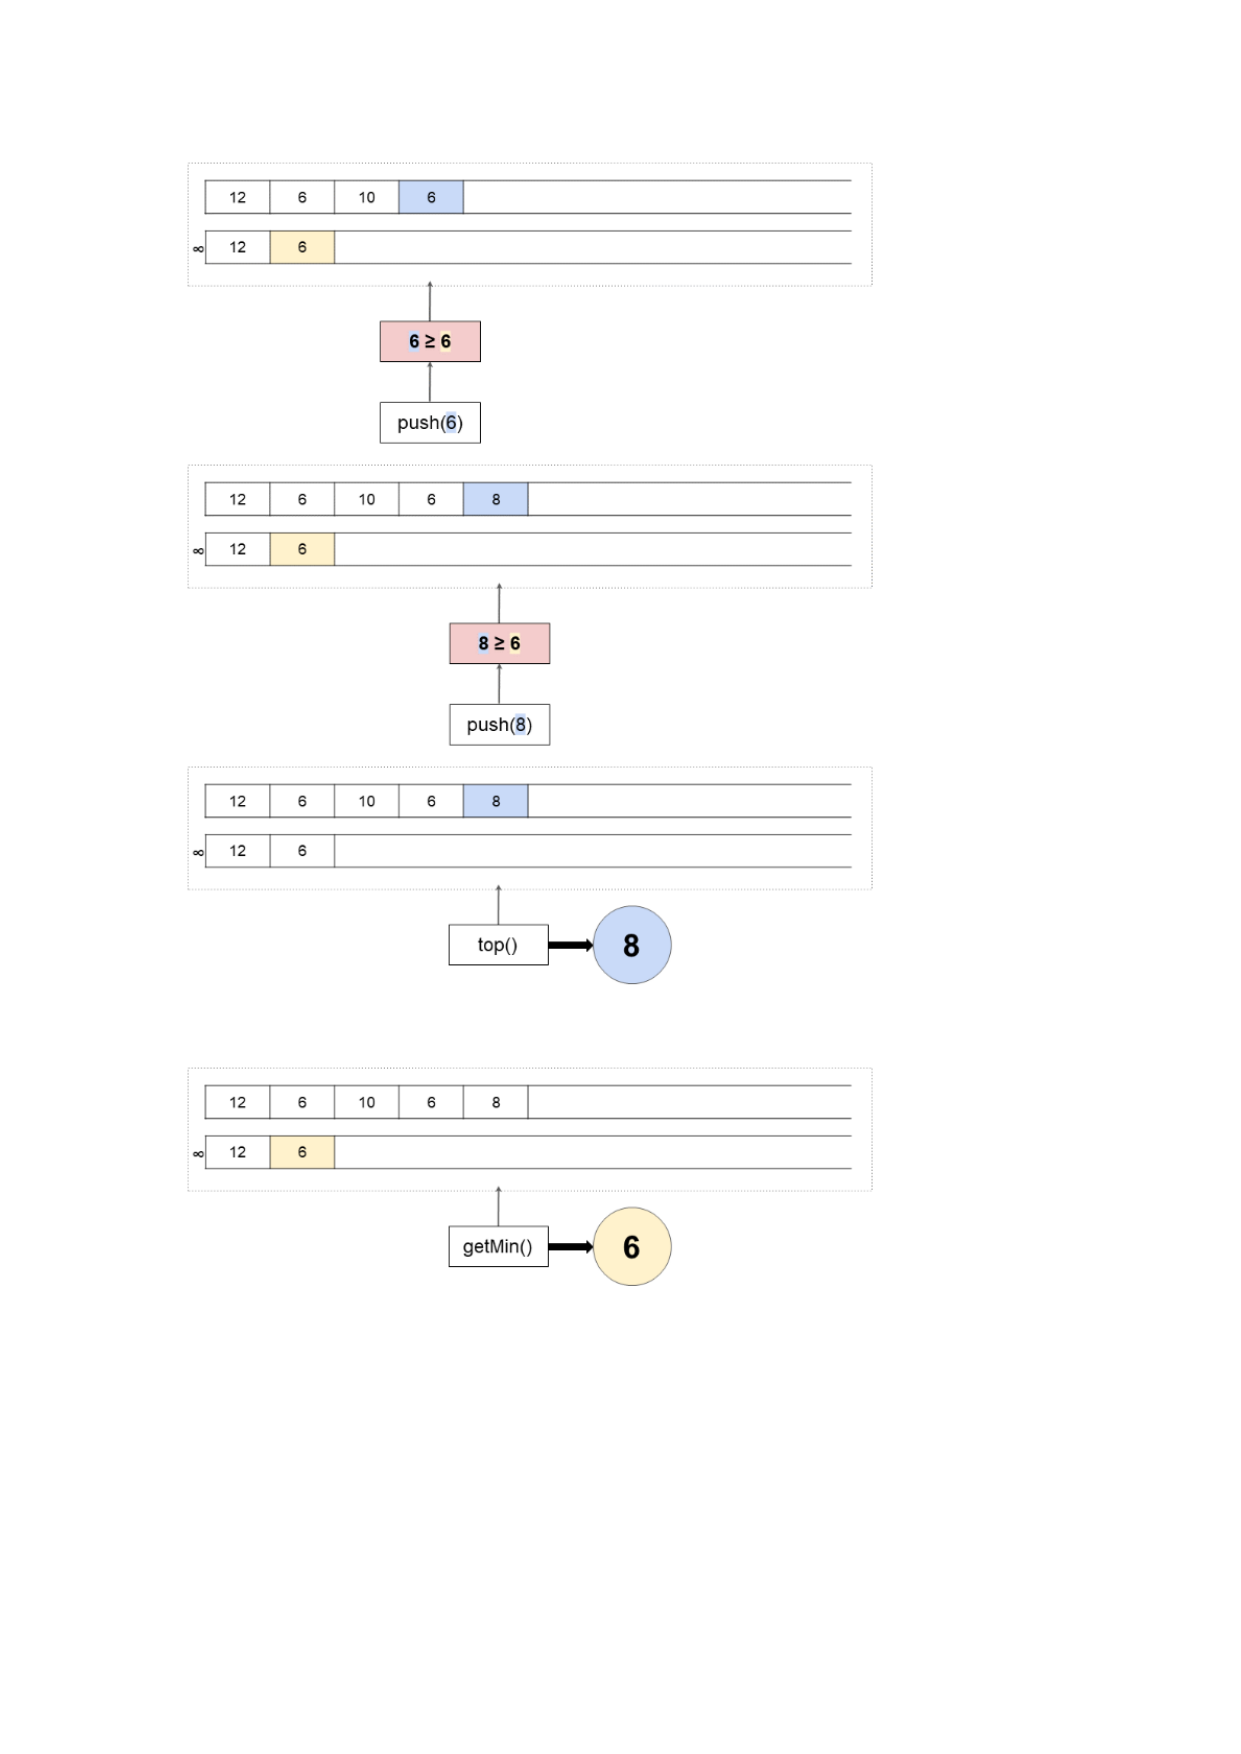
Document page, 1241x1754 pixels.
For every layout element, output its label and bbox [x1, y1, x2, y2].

picture [150, 150, 905, 1357]
